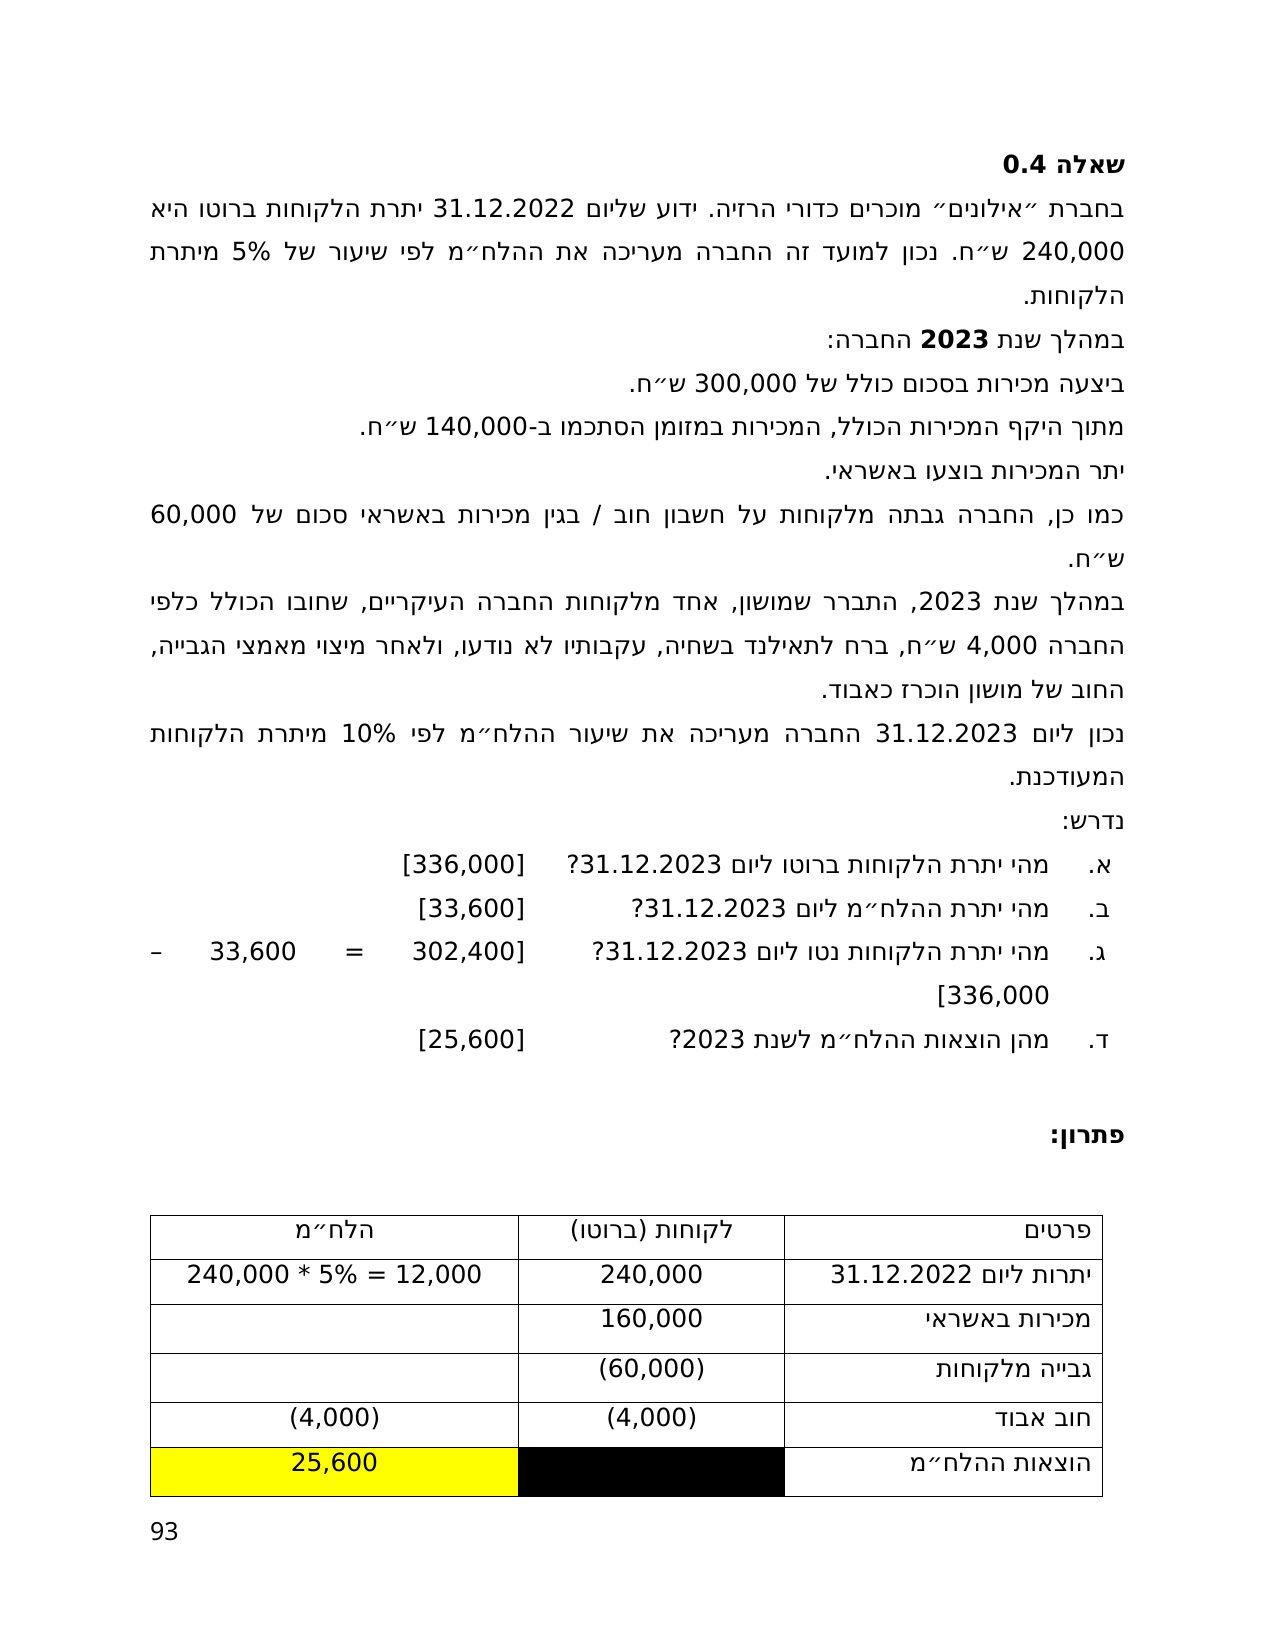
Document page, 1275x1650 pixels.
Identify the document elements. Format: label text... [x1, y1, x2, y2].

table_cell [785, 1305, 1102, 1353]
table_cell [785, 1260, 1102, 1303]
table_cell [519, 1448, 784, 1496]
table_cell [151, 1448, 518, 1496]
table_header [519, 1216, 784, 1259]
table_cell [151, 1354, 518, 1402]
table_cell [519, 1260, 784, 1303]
text מתוך היקף המכירות הכולל, המכירות במזומן הסתכמו ב-140,000 ש״ח. [150, 412, 1125, 442]
text נדרש: [150, 806, 1125, 835]
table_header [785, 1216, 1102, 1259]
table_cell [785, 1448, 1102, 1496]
text ביצעה מכירות בסכום כולל של 300,000 ש״ח. [150, 369, 1125, 398]
text פתרון: [150, 1120, 1125, 1149]
list מהי יתרת ההלח״מ ליום 31.12.2023? [33,600] [150, 894, 1087, 923]
list מהי יתרת הלקוחות ברוטו ליום 31.12.2023? [336,000] [150, 850, 1087, 879]
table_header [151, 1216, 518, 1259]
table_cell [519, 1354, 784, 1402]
text יתר המכירות בוצעו באשראי. [150, 456, 1125, 485]
text נכון ליום 31.12.2023 החברה מעריכה את שיעור ההלח״מ לפי 10% מיתרת הלקוחות המעודכנת. [150, 719, 1125, 792]
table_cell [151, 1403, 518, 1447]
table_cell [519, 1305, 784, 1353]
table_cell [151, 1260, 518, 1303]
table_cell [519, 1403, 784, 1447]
text בחברת ״אילונים״ מוכרים כדורי הרזיה. ידוע שליום 31.12.2022 יתרת הלקוחות ברוטו היא 240,000 ש״ח. נכון למועד זה החברה מעריכה את ההלח״מ לפי שיעור של 5% מיתרת הלקוחות. [150, 194, 1125, 310]
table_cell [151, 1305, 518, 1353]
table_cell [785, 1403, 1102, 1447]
text במהלך שנת 2023 החברה: [150, 325, 1125, 354]
text במהלך שנת 2023, התברר שמושון, אחד מלקוחות החברה העיקריים, שחובו הכולל כלפי החברה 4,000 ש״ח, ברח לתאילנד בשחיה, עקבותיו לא נודעו, ולאחר מיצוי מאמצי הגבייה, החוב של מושון הוכרז כאבוד. [150, 587, 1125, 704]
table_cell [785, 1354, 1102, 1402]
text שאלה 0.4 [150, 150, 1125, 179]
text כמו כן, החברה גבתה מלקוחות על חשבון חוב / בגין מכירות באשראי סכום של 60,000 ש״ח. [150, 500, 1125, 573]
list מהן הוצאות ההלח״מ לשנת 2023? [25,600] [150, 1025, 1087, 1054]
list מהי יתרת הלקוחות נטו ליום 31.12.2023? [302,400 = 33,600 – 336,000] [150, 937, 1087, 1010]
